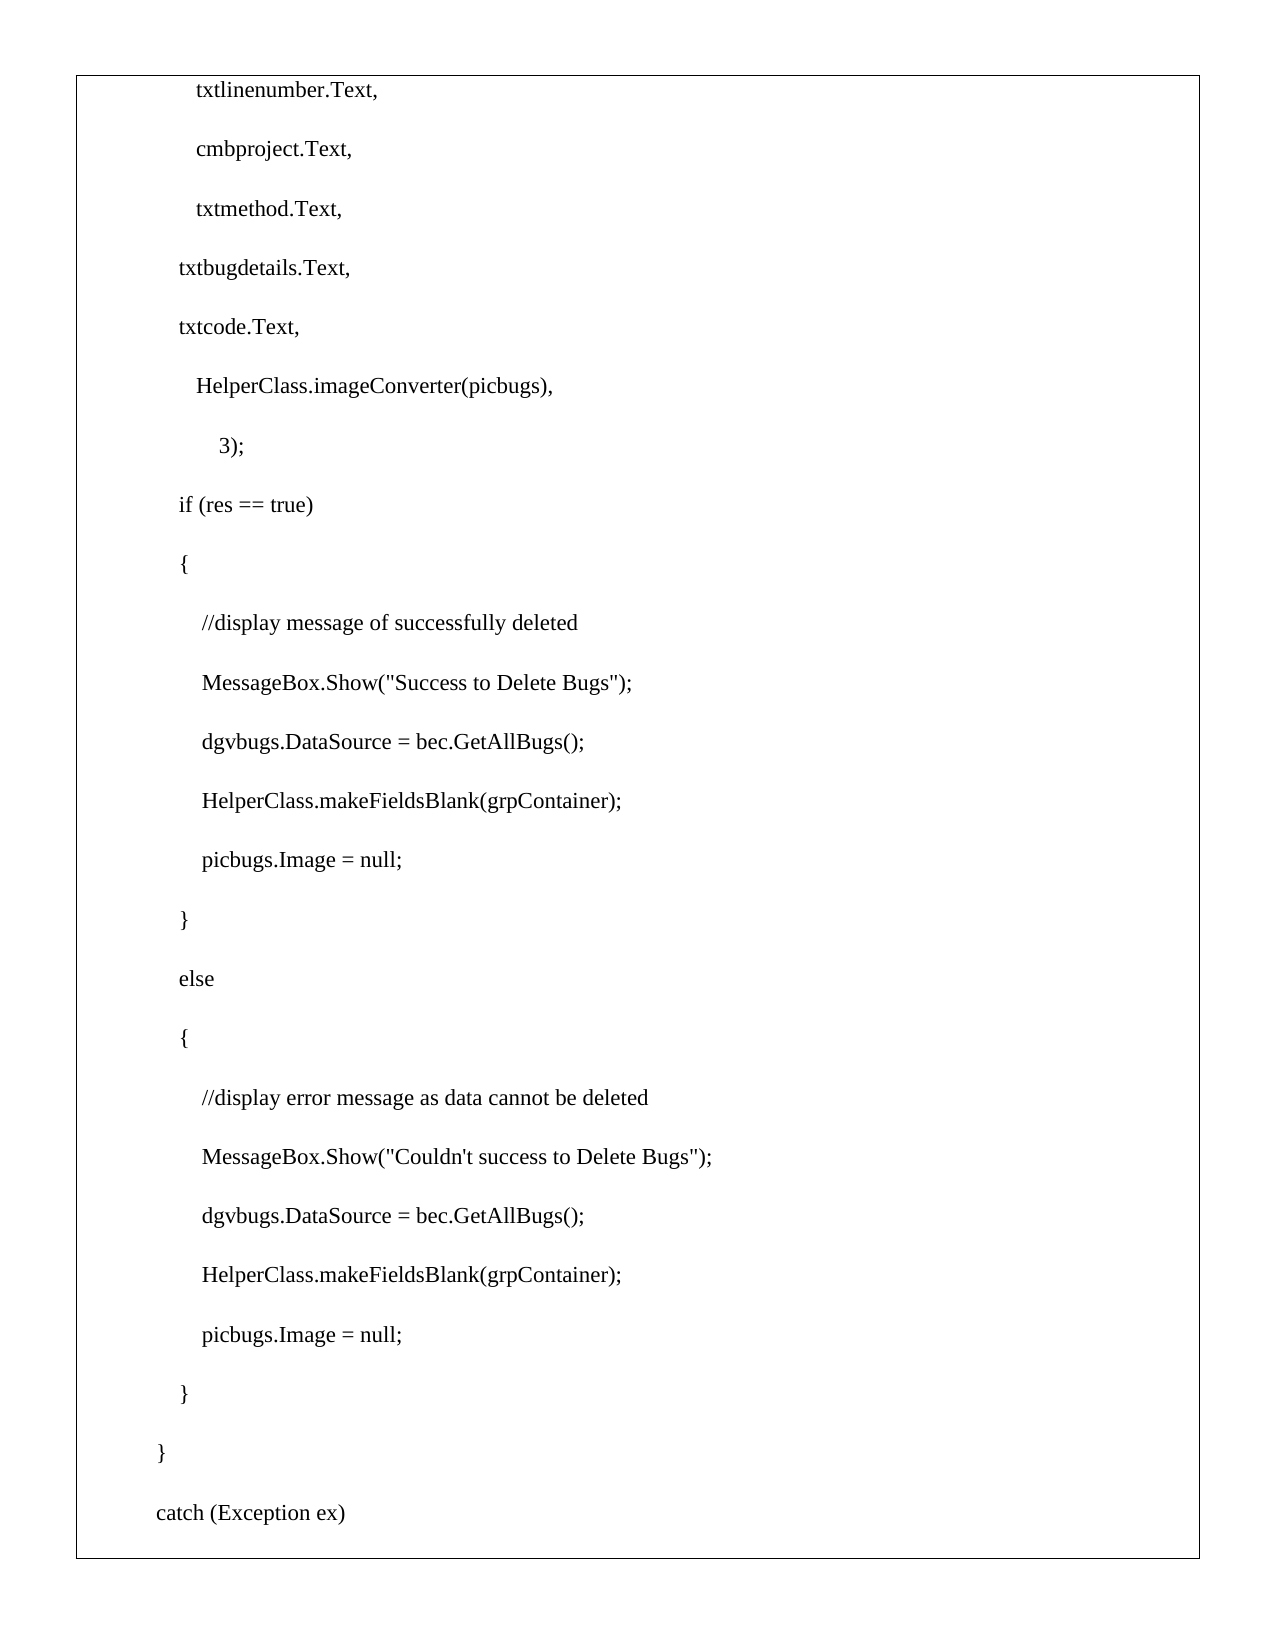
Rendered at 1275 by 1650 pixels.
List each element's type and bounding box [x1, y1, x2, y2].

table_header [77, 76, 1199, 1558]
